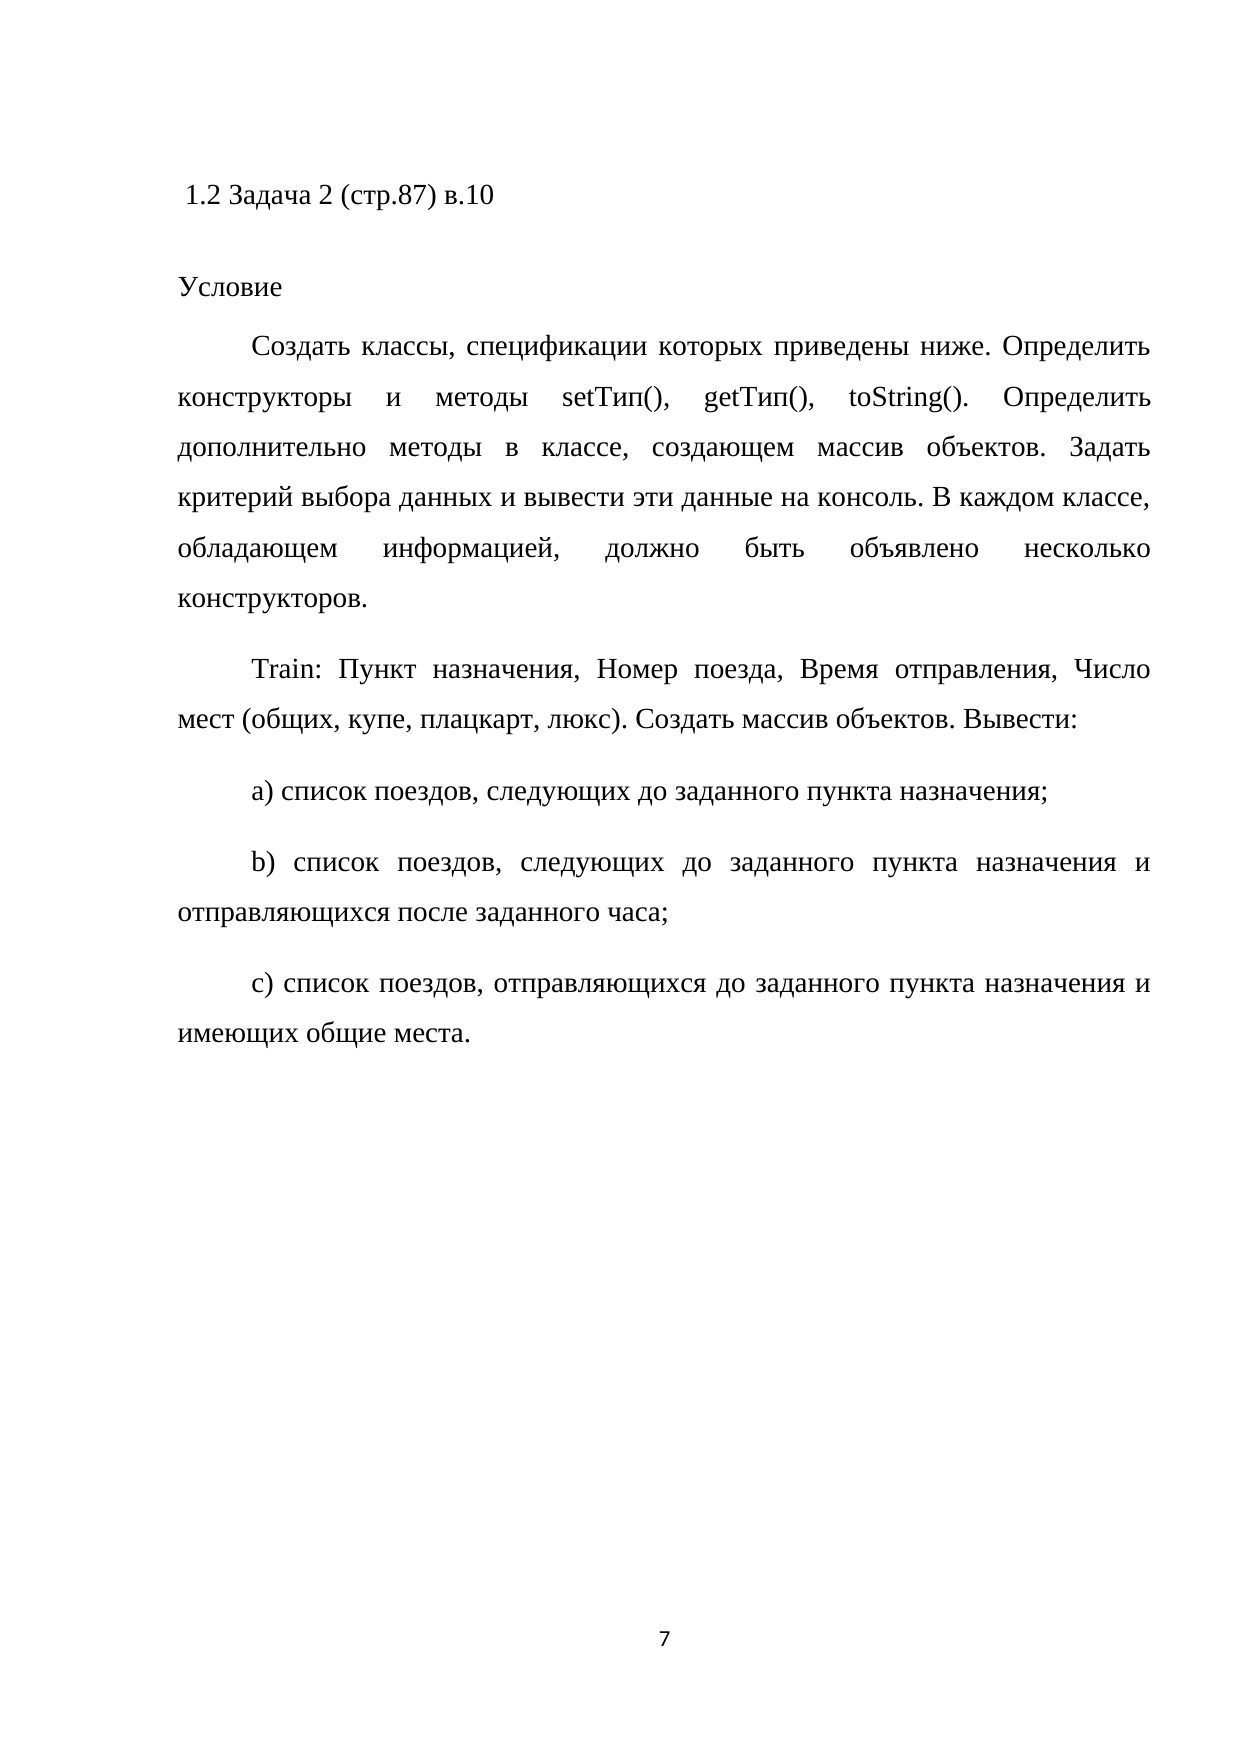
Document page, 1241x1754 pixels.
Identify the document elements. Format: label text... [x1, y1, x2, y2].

text c) список поездов, отправляющихся до заданного пункта назначения и имеющих общие места. [177, 965, 1152, 1049]
text Условие [177, 269, 1152, 303]
subtitle 1.2 Задача 2 (стр.87) в.10 [177, 177, 1152, 211]
text b) список поездов, следующих до заданного пункта назначения и отправляющихся после заданного часа; [177, 844, 1152, 928]
text Создать классы, спецификации которых приведены ниже. Определить конструкторы и методы setТип(), getТип(), toString(). Определить дополнительно методы в классе, создающем массив объектов. Задать критерий выбора данных и вывести эти данные на консоль. В каждом классе, обладающем информацией, должно быть объявлено несколько конструкторов. [177, 328, 1152, 613]
text Train: Пункт назначения, Номер поезда, Время отправления, Число мест (общих, купе, плацкарт, люкс). Создать массив объектов. Вывести: [177, 651, 1152, 735]
text a) список поездов, следующих до заданного пункта назначения; [177, 773, 1152, 806]
